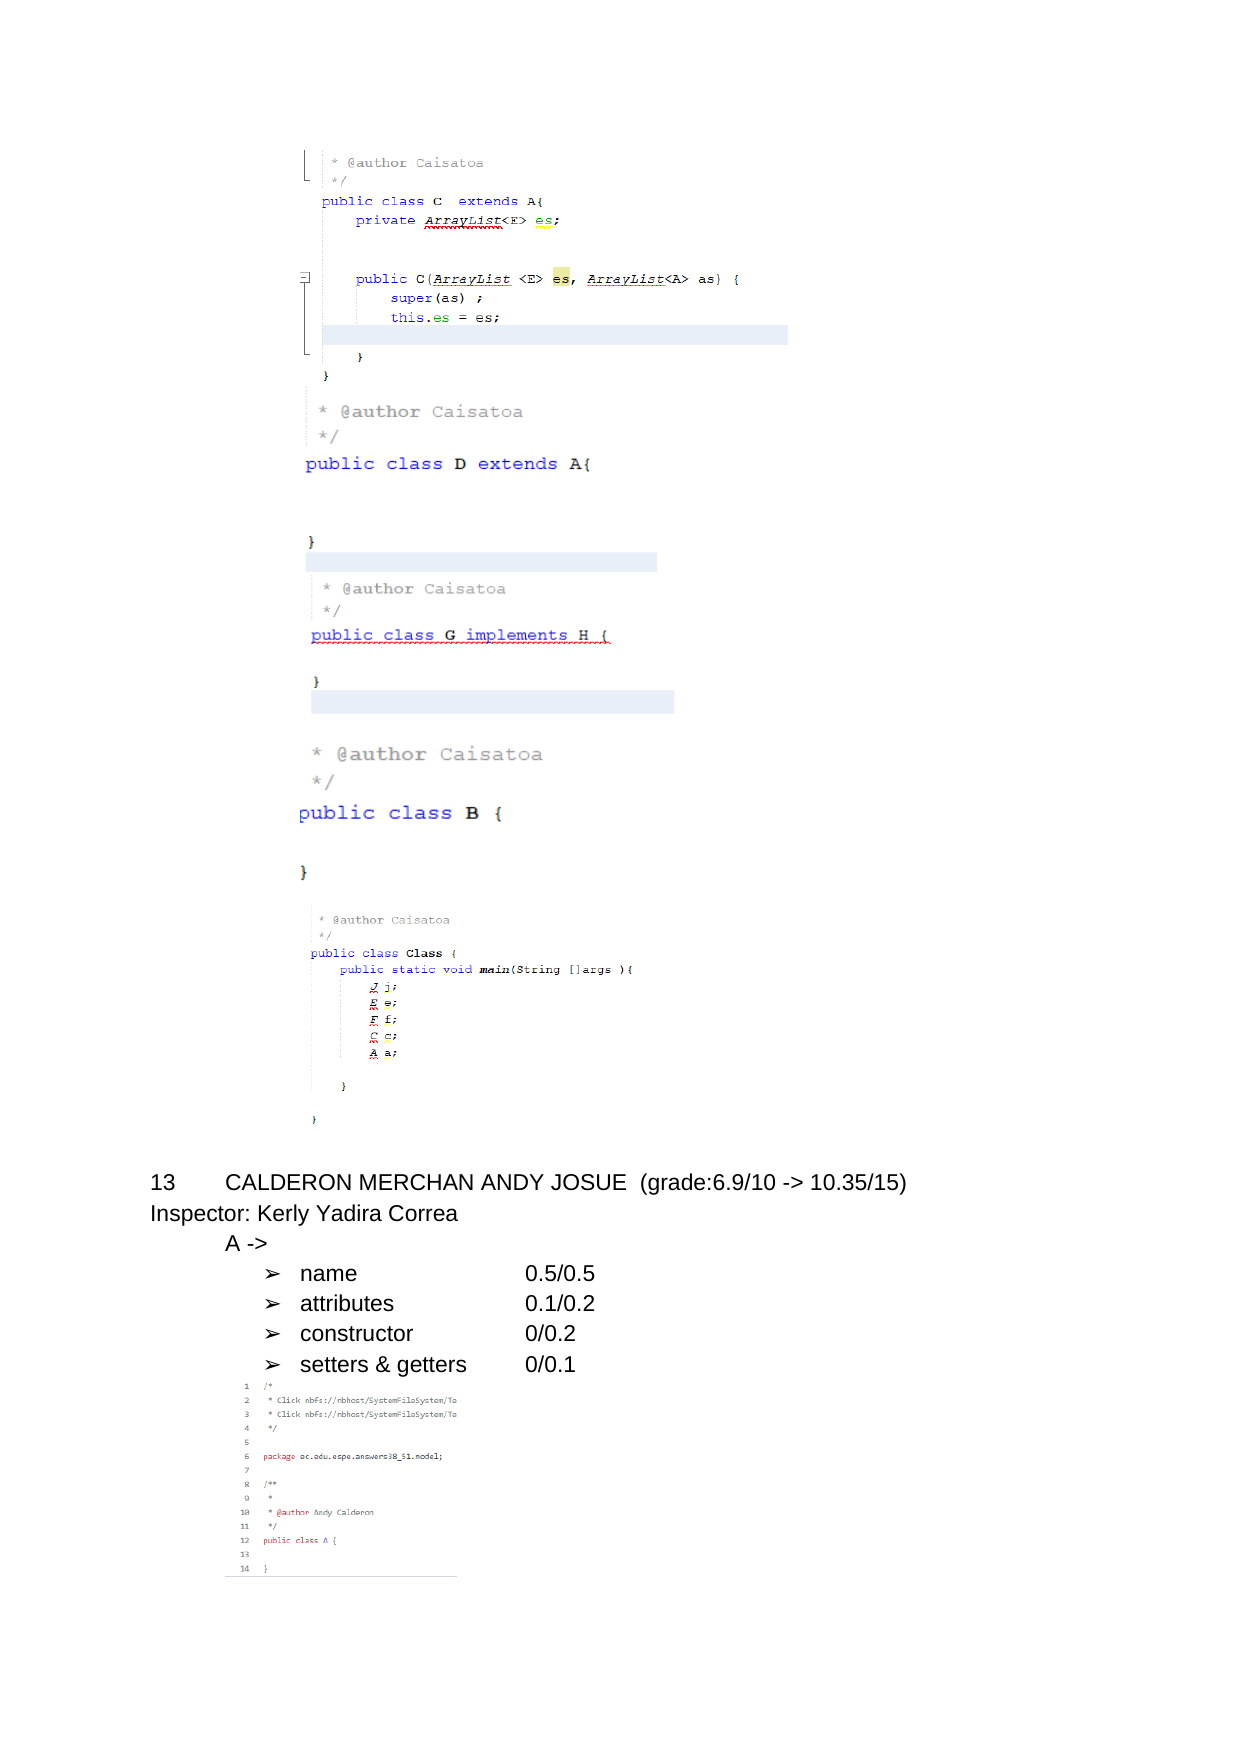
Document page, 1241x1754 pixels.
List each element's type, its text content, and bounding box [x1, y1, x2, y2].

picture [300, 150, 789, 384]
list attributes 0.1/0.2 [262, 1290, 1090, 1317]
text Inspector: Kerly Yadira Correa [150, 1199, 1090, 1226]
text 13 CALDERON MERCHAN ANDY JOSUE (grade:6.9/10 -> 10.35/15) [150, 1169, 1090, 1196]
list setters & getters 0/0.1 [262, 1351, 1090, 1377]
picture [225, 1380, 457, 1580]
picture [300, 575, 675, 726]
list name 0.5/0.5 [262, 1260, 1090, 1286]
list constructor 0/0.2 [262, 1320, 1090, 1347]
text A -> [225, 1230, 1090, 1256]
picture [300, 729, 650, 901]
picture [300, 387, 657, 572]
picture [300, 904, 695, 1136]
